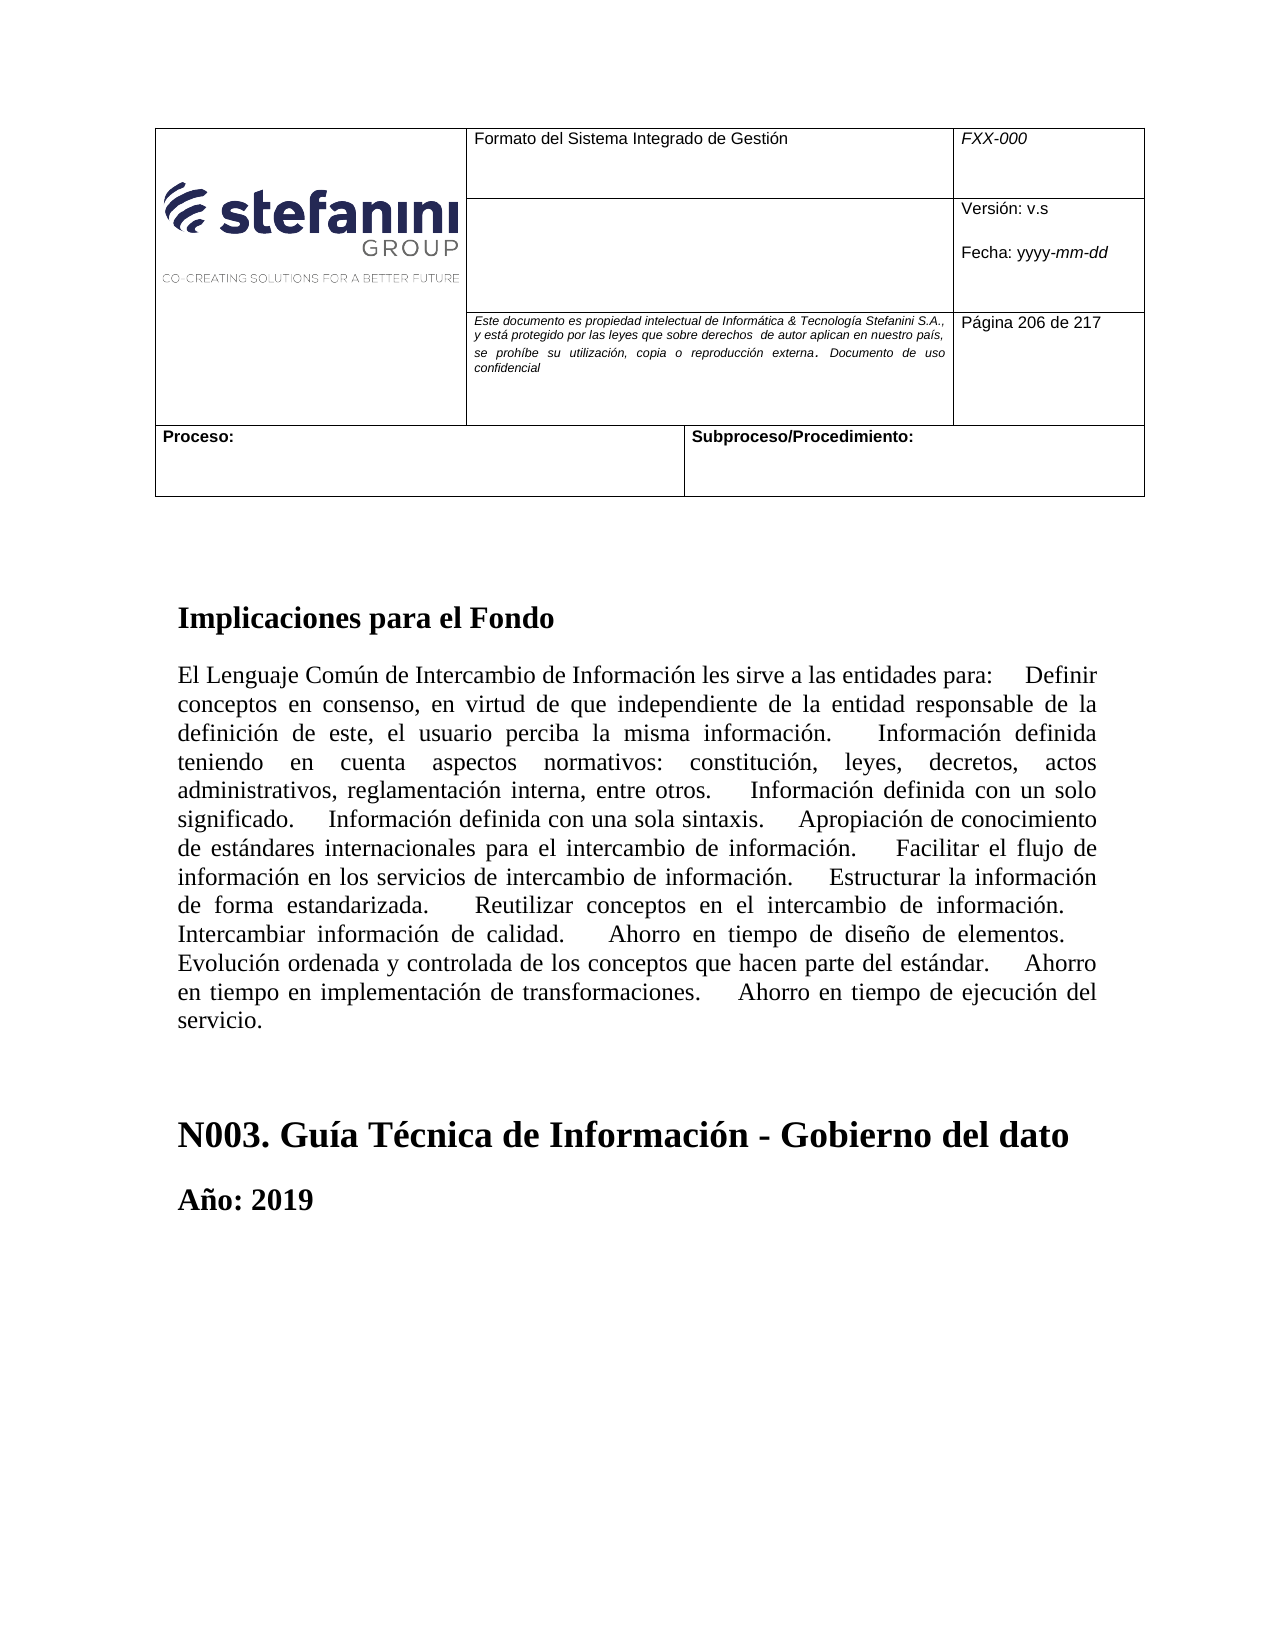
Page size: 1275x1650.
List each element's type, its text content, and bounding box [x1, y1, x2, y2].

picture [162, 182, 460, 286]
subtitle Año: 2019 [177, 1181, 1098, 1217]
text El Lenguaje Común de Intercambio de Información les sirve a las entidades para:  Definir conceptos en consenso, en virtud de que independiente de la entidad responsable de la definición de este, el usuario perciba la misma información.  Información definida teniendo en cuenta aspectos normativos: constitución, leyes, decretos, actos administrativos, reglamentación interna, entre otros.  Información definida con un solo significado.  Información definida con una sola sintaxis.  Apropiación de conocimiento de estándares internacionales para el intercambio de información.  Facilitar el flujo de información en los servicios de intercambio de información.  Estructurar la información de forma estandarizada.  Reutilizar conceptos en el intercambio de información.  Intercambiar información de calidad.  Ahorro en tiempo de diseño de elementos.  Evolución ordenada y controlada de los conceptos que hacen parte del estándar.  Ahorro en tiempo en implementación de transformaciones.  Ahorro en tiempo de ejecución del servicio. [177, 660, 1098, 1034]
subtitle Implicaciones para el Fondo [177, 599, 1098, 635]
subtitle N003. Guía Técnica de Información - Gobierno del dato [177, 1113, 1098, 1156]
